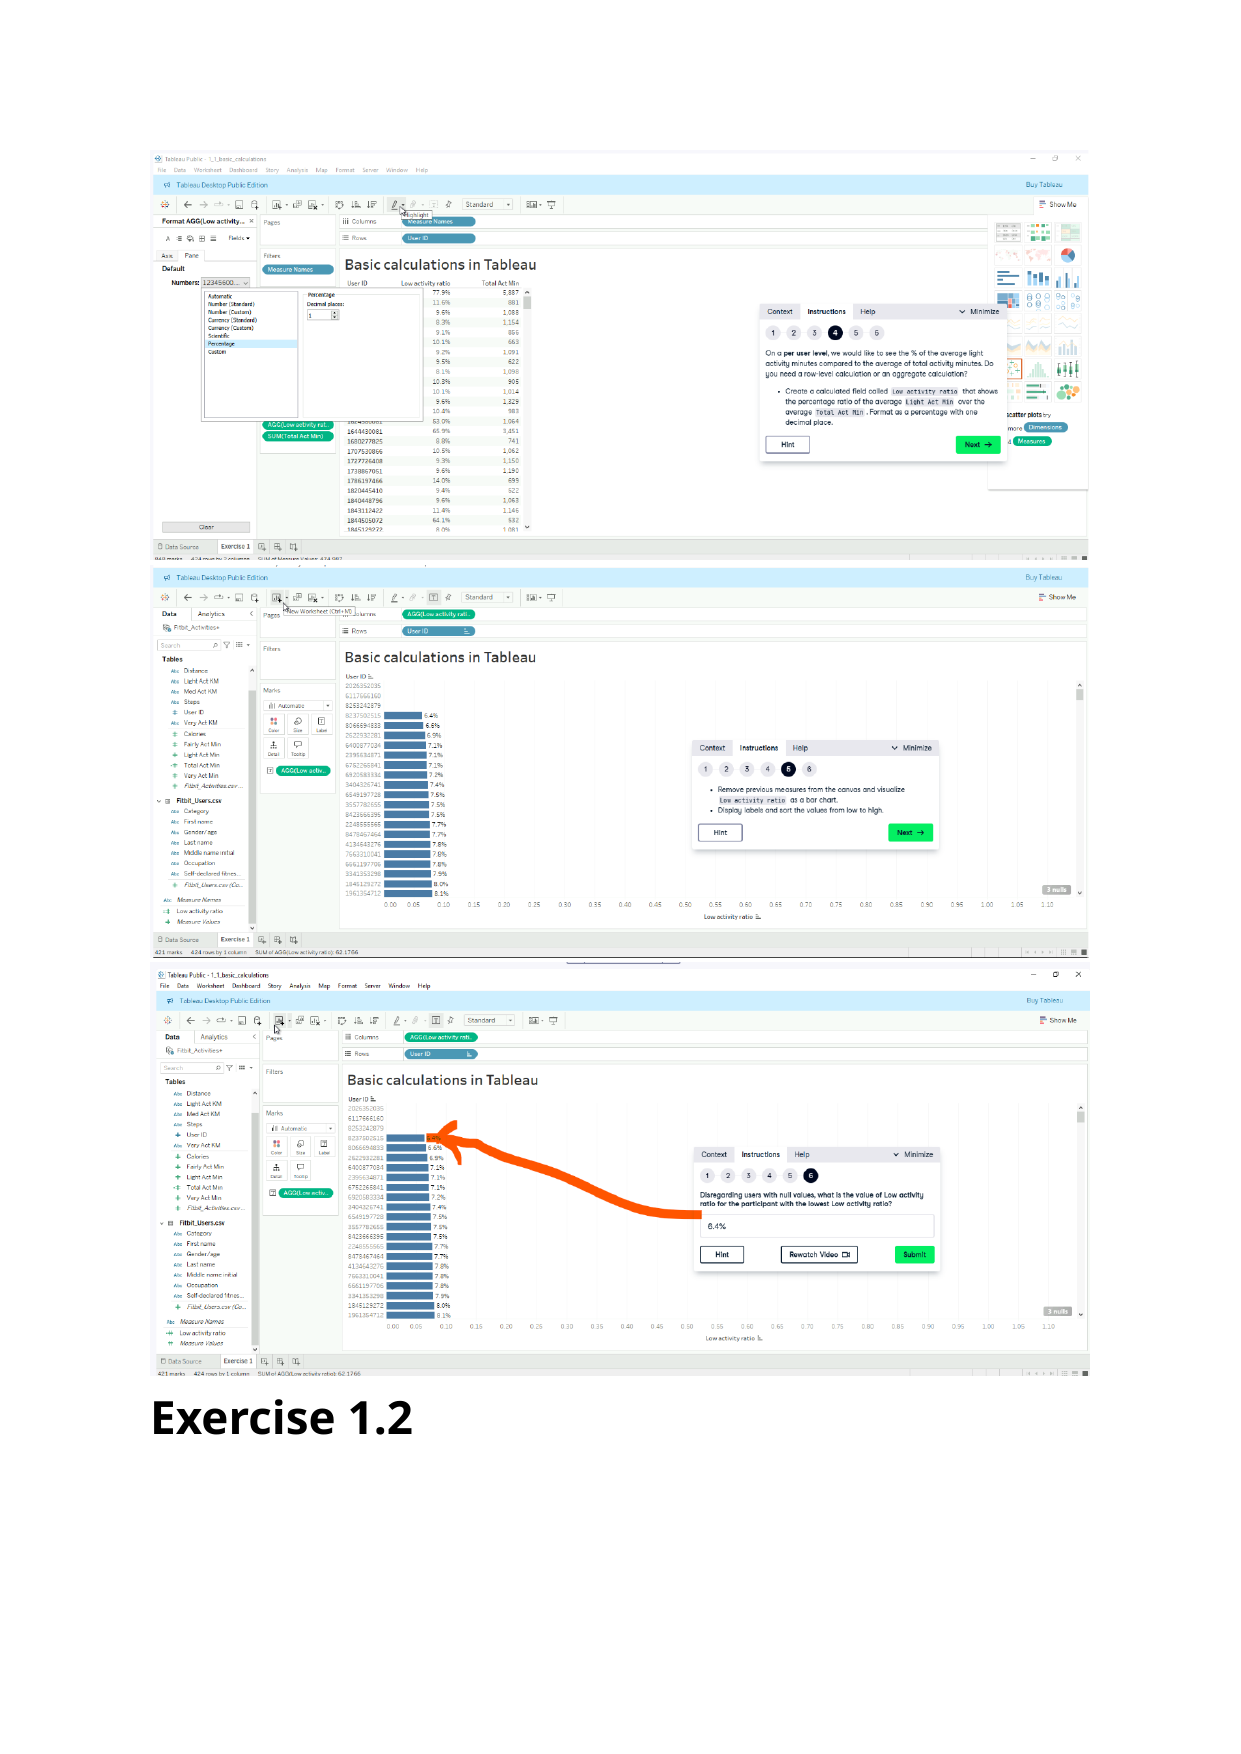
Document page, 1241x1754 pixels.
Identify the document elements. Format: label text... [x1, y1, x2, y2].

picture [150, 962, 1090, 1376]
picture [150, 150, 1089, 560]
picture [150, 565, 1089, 958]
text Exercise 1.2 [150, 1376, 1090, 1447]
